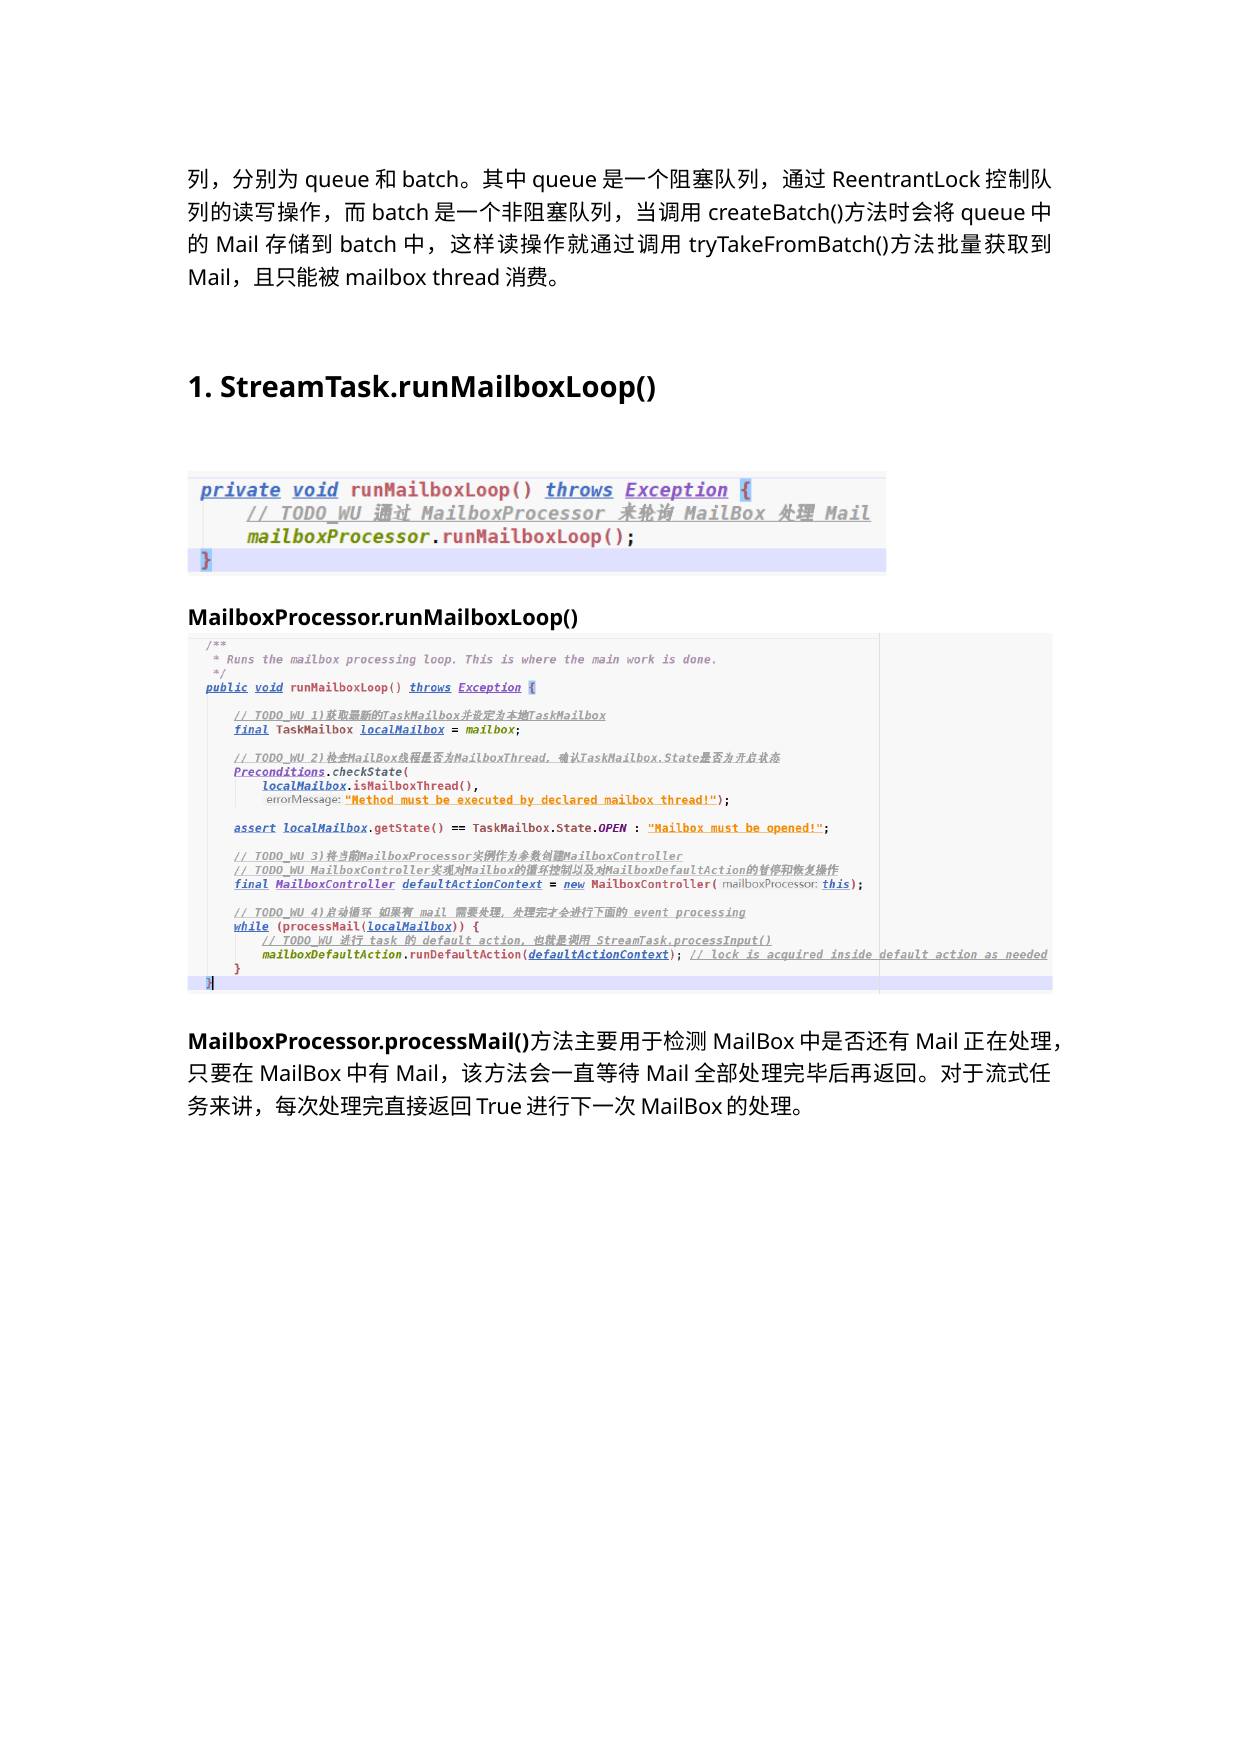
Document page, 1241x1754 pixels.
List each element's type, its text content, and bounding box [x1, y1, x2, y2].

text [187, 162, 1053, 292]
subtitle 1. StreamTask.runMailboxLoop() [187, 354, 1053, 419]
text MailboxProcessor.runMailboxLoop() [187, 601, 1053, 633]
text MailboxProcessor.processMail()方法主要用于检测MailBox中是否还有Mail正在处理，只要在MailBox中有Mail，该方法会一直等待Mail全部处理完毕后再返回。对于流式任务来讲，每次处理完直接返回True进行下一次MailBox的处理。 [187, 1023, 1053, 1121]
picture [187, 471, 887, 576]
picture [187, 633, 1053, 994]
